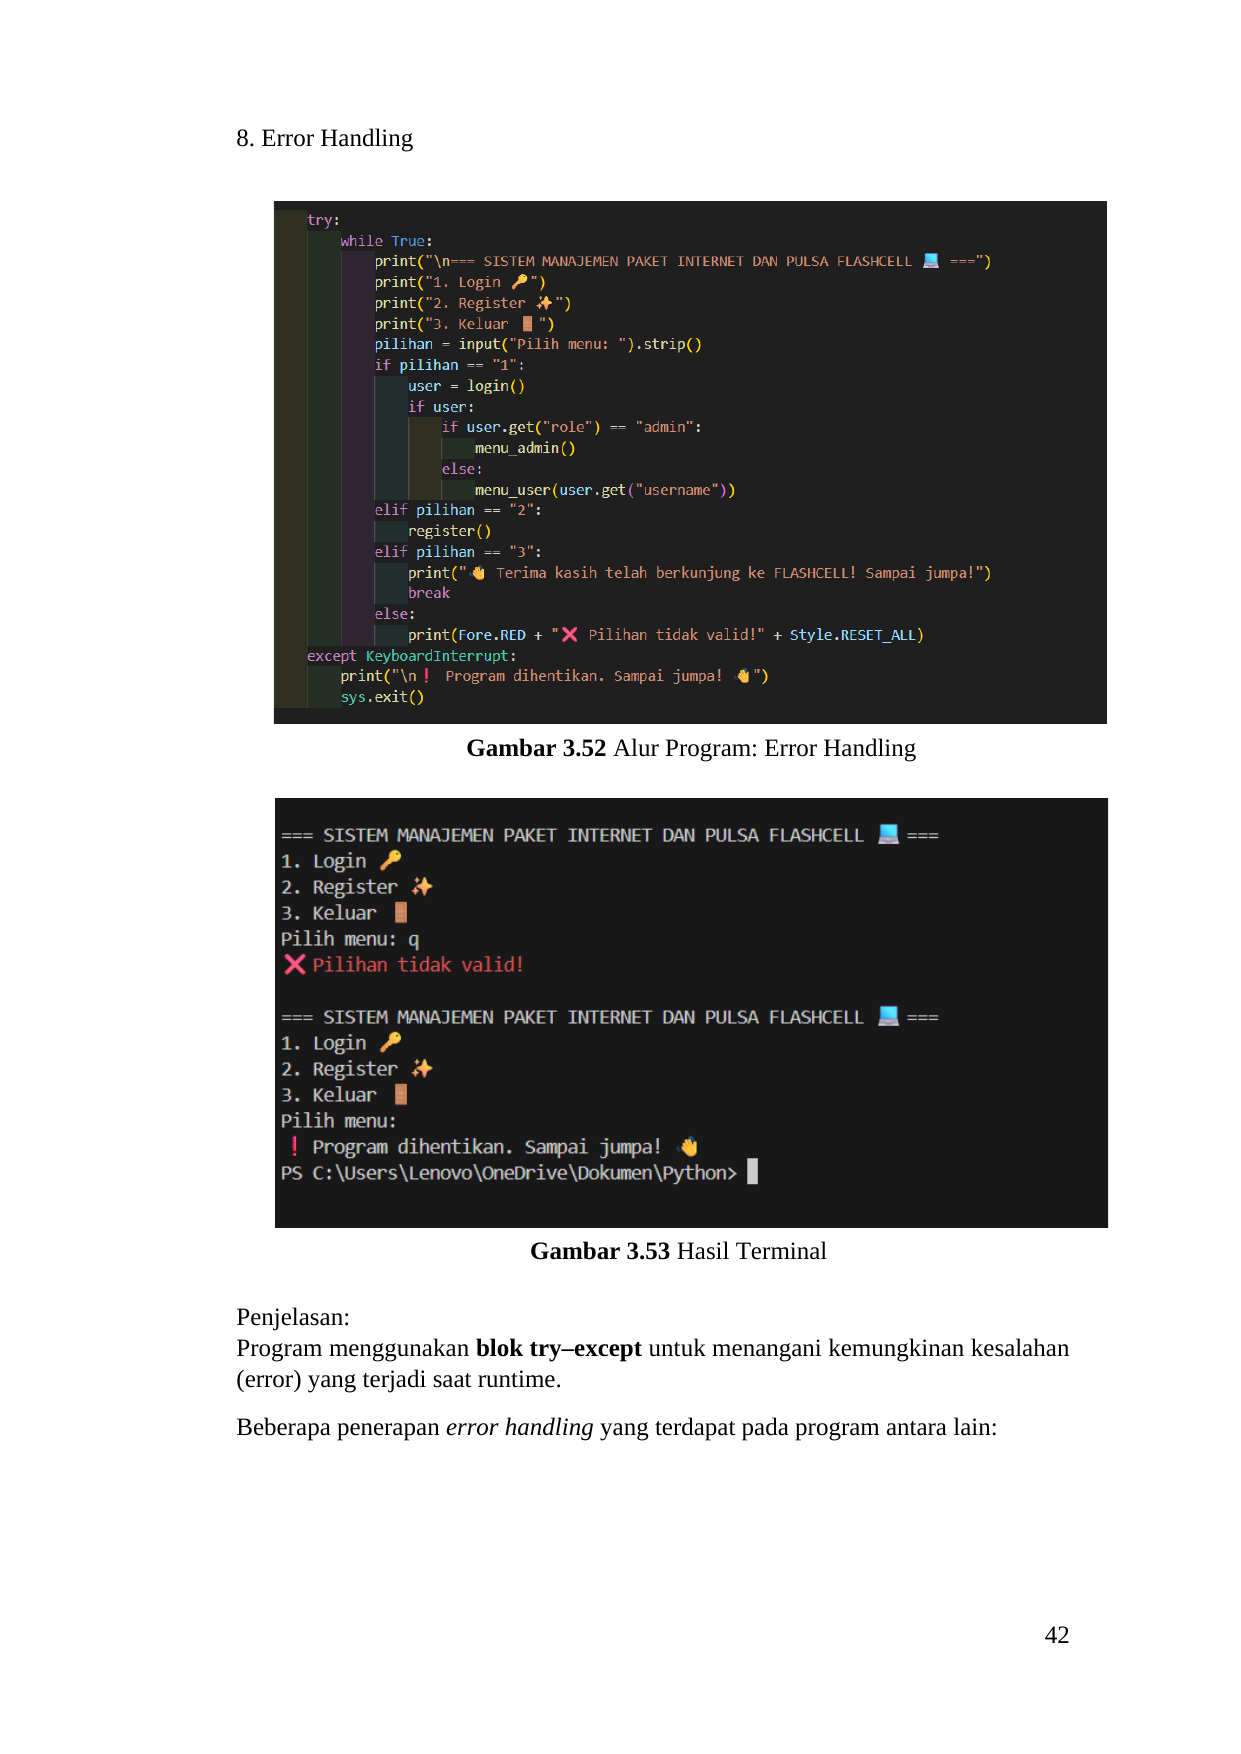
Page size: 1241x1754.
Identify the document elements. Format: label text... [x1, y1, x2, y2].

picture [275, 798, 1109, 1228]
picture [273, 201, 1107, 724]
text 8. Error Handling [236, 123, 1069, 151]
text Beberapa penerapan error handling yang terdapat pada program antara lain: [236, 1412, 1069, 1441]
